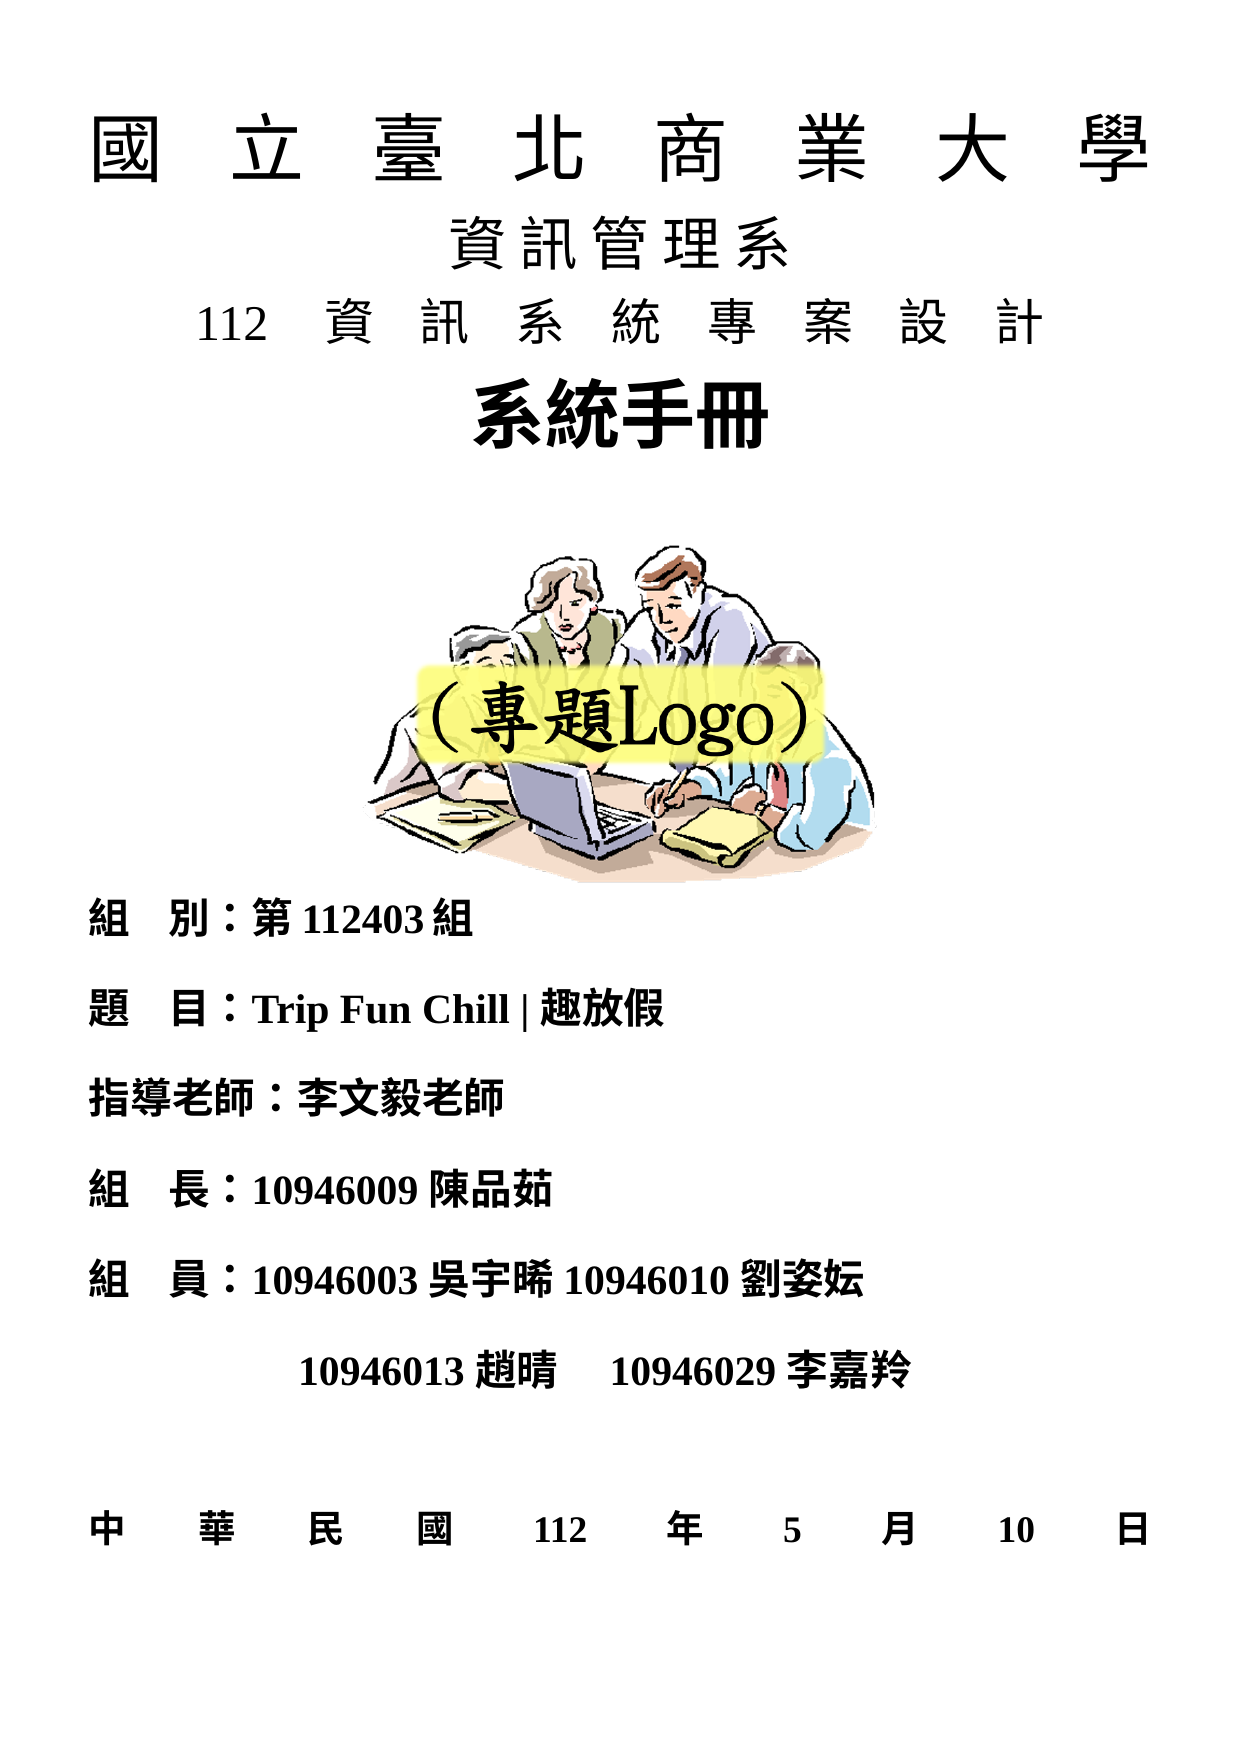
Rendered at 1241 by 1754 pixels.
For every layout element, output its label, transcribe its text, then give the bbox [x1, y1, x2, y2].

text 10946013 趙晴 10946029 李嘉羚 [298, 1337, 1152, 1397]
text 國立臺北商業大學 [89, 89, 1152, 198]
text 題 目：Trip Fun Chill | 趣放假 [89, 975, 1152, 1036]
text 組 別：第112403組 [89, 885, 1152, 945]
text 系統手冊 [89, 355, 1152, 464]
text 組 長：10946009 陳品茹 [89, 1156, 1152, 1216]
text 資 訊 管 理 系 [89, 198, 1152, 283]
text 組 員：10946003 吳宇晞 10946010 劉姿妘 [89, 1246, 1152, 1307]
text 112資訊系統專案設計 [195, 283, 1045, 355]
text 中華民國112年5月10日 [89, 1499, 1152, 1553]
text 指導老師：李文毅老師 [89, 1066, 1152, 1126]
picture [362, 542, 879, 885]
